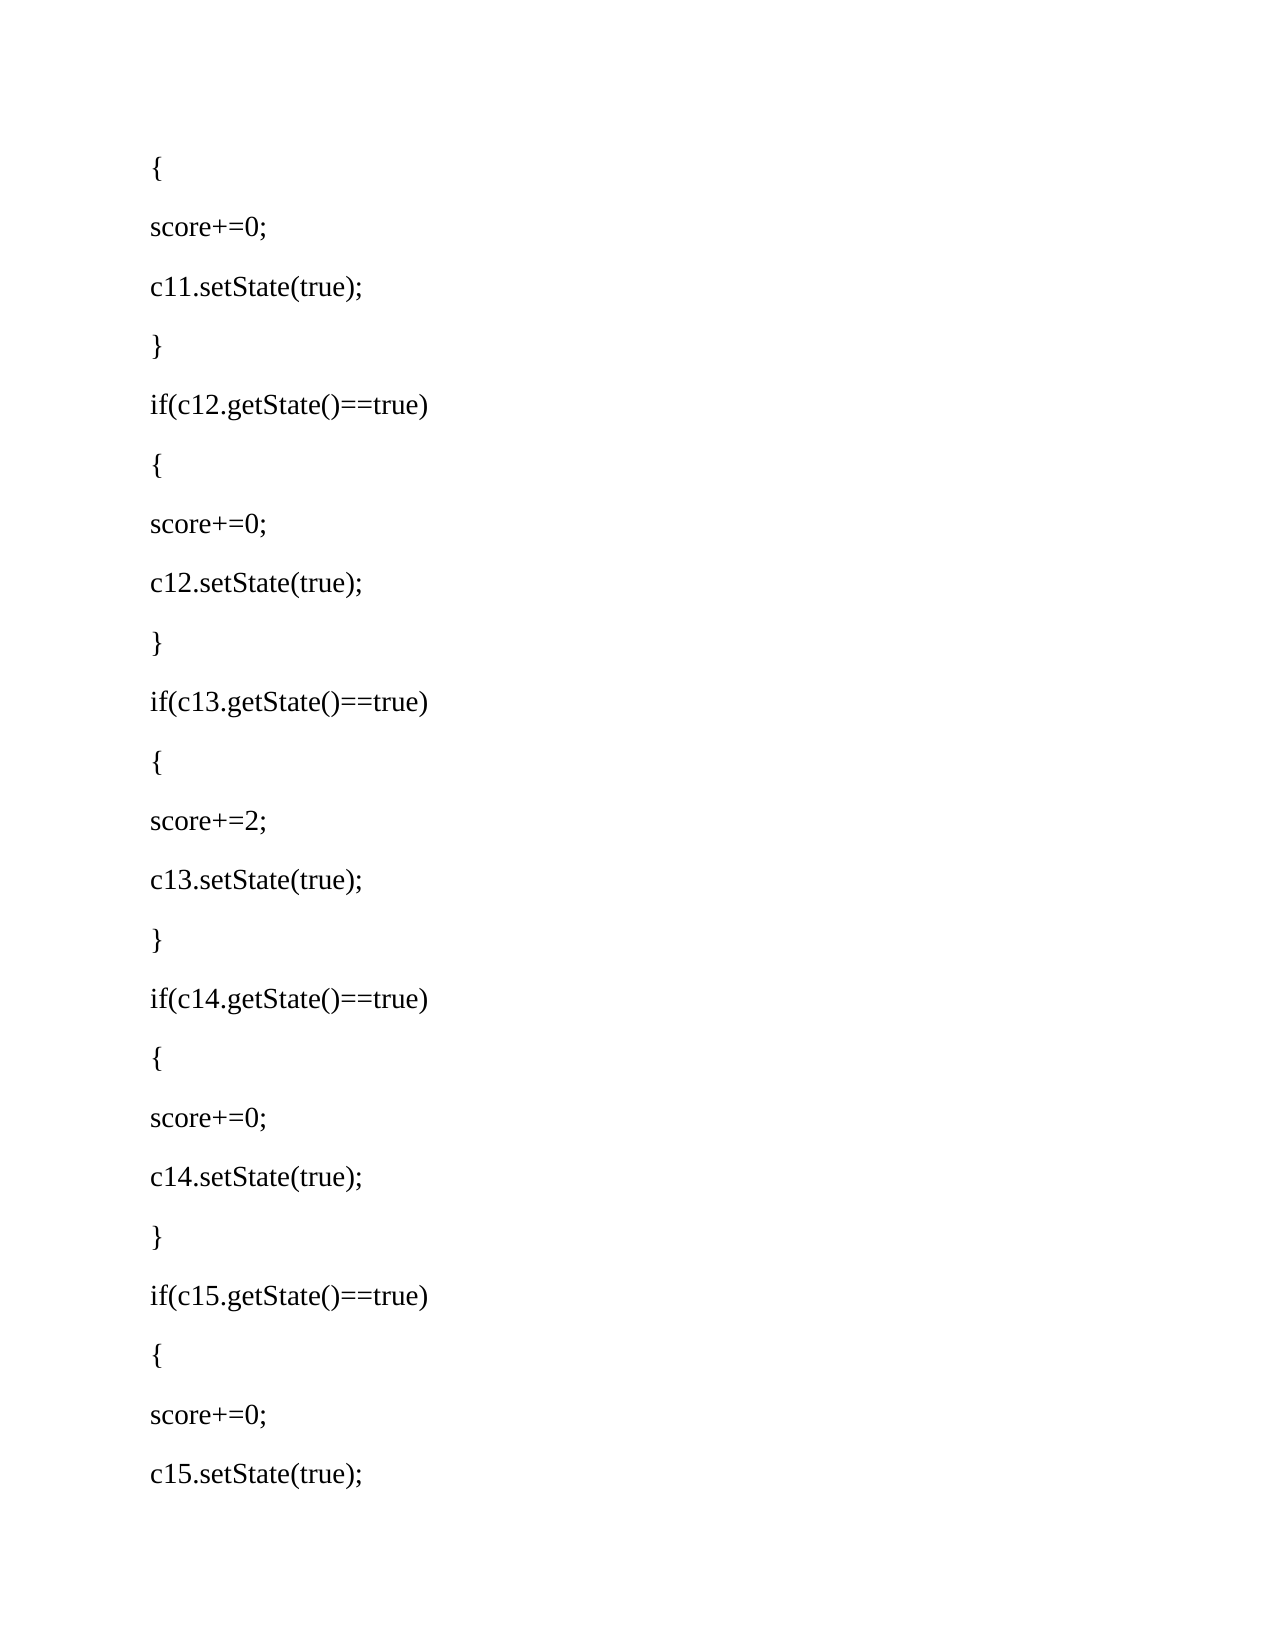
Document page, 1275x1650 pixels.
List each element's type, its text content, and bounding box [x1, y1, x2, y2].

text if(c15.getState()==true) [150, 1278, 1125, 1312]
text } [150, 1219, 1125, 1252]
text c15.setState(true); [150, 1456, 1125, 1490]
text { [150, 744, 1125, 777]
text { [150, 150, 1125, 183]
text c14.setState(true); [150, 1159, 1125, 1193]
text if(c13.getState()==true) [150, 684, 1125, 718]
text score+=0; [150, 209, 1125, 243]
text score+=0; [150, 1100, 1125, 1133]
text } [150, 922, 1125, 955]
text if(c14.getState()==true) [150, 981, 1125, 1015]
text { [150, 1041, 1125, 1074]
text if(c12.getState()==true) [150, 387, 1125, 421]
text { [150, 447, 1125, 480]
text score+=0; [150, 1397, 1125, 1430]
text } [150, 328, 1125, 362]
text { [150, 1337, 1125, 1371]
text c11.setState(true); [150, 269, 1125, 302]
text score+=0; [150, 506, 1125, 540]
text c12.setState(true); [150, 566, 1125, 599]
text } [150, 625, 1125, 658]
text c13.setState(true); [150, 862, 1125, 896]
text score+=2; [150, 803, 1125, 837]
